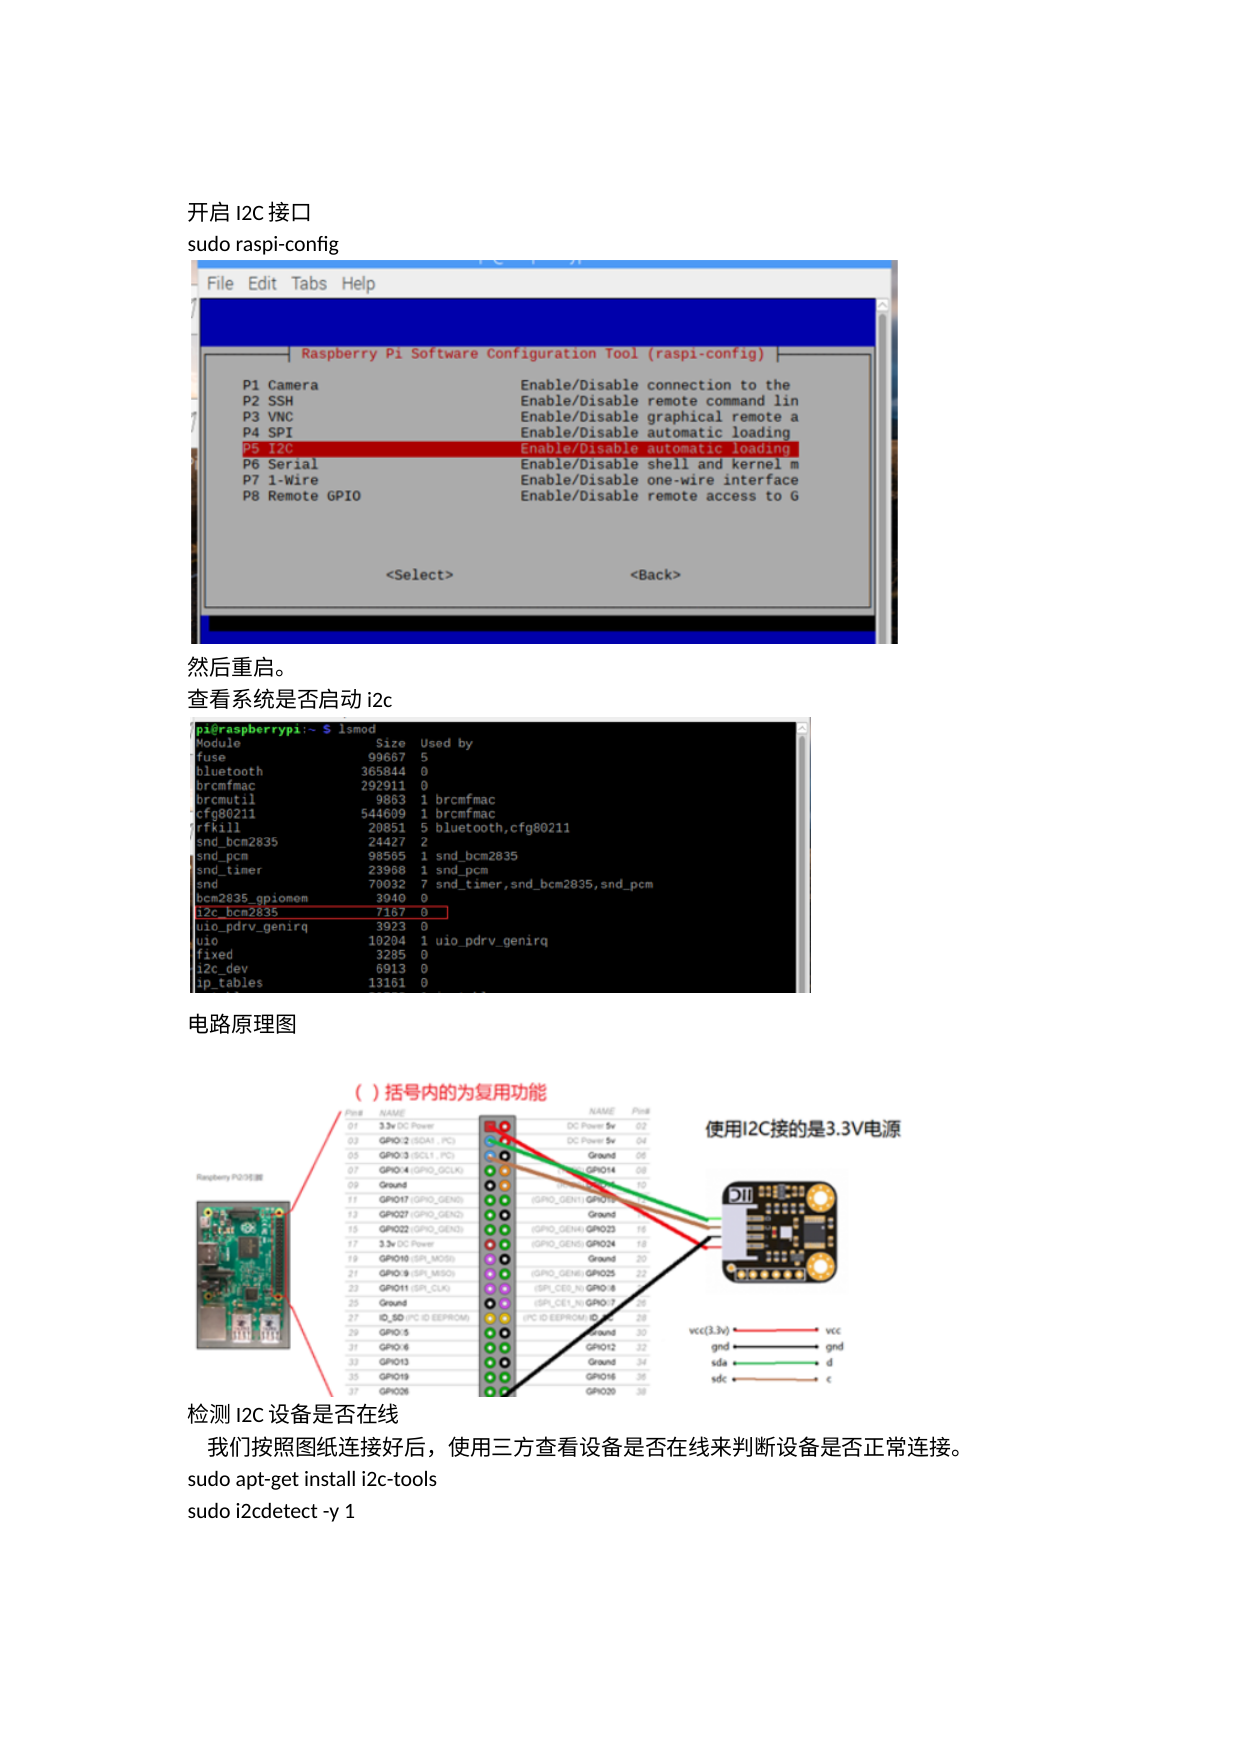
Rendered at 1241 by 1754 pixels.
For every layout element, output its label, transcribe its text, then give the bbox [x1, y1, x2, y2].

text sudo apt-get install i2c-tools [187, 1462, 1053, 1494]
picture [187, 714, 818, 993]
text 开启I2C接口 [187, 194, 1053, 227]
text 然后重启。 [187, 649, 1053, 682]
text 检测I2C设备是否在线 [187, 1397, 1053, 1429]
picture [187, 259, 902, 644]
text 查看系统是否启动i2c [187, 682, 1053, 714]
text 电路原理图 [187, 1007, 1053, 1039]
text sudo i2cdetect -y 1 [187, 1494, 1053, 1527]
text sudo raspi-config [187, 227, 1053, 259]
text 我们按照图纸连接好后，使用三方查看设备是否在线来判断设备是否正常连接。 [187, 1429, 1053, 1462]
picture [187, 1072, 927, 1397]
